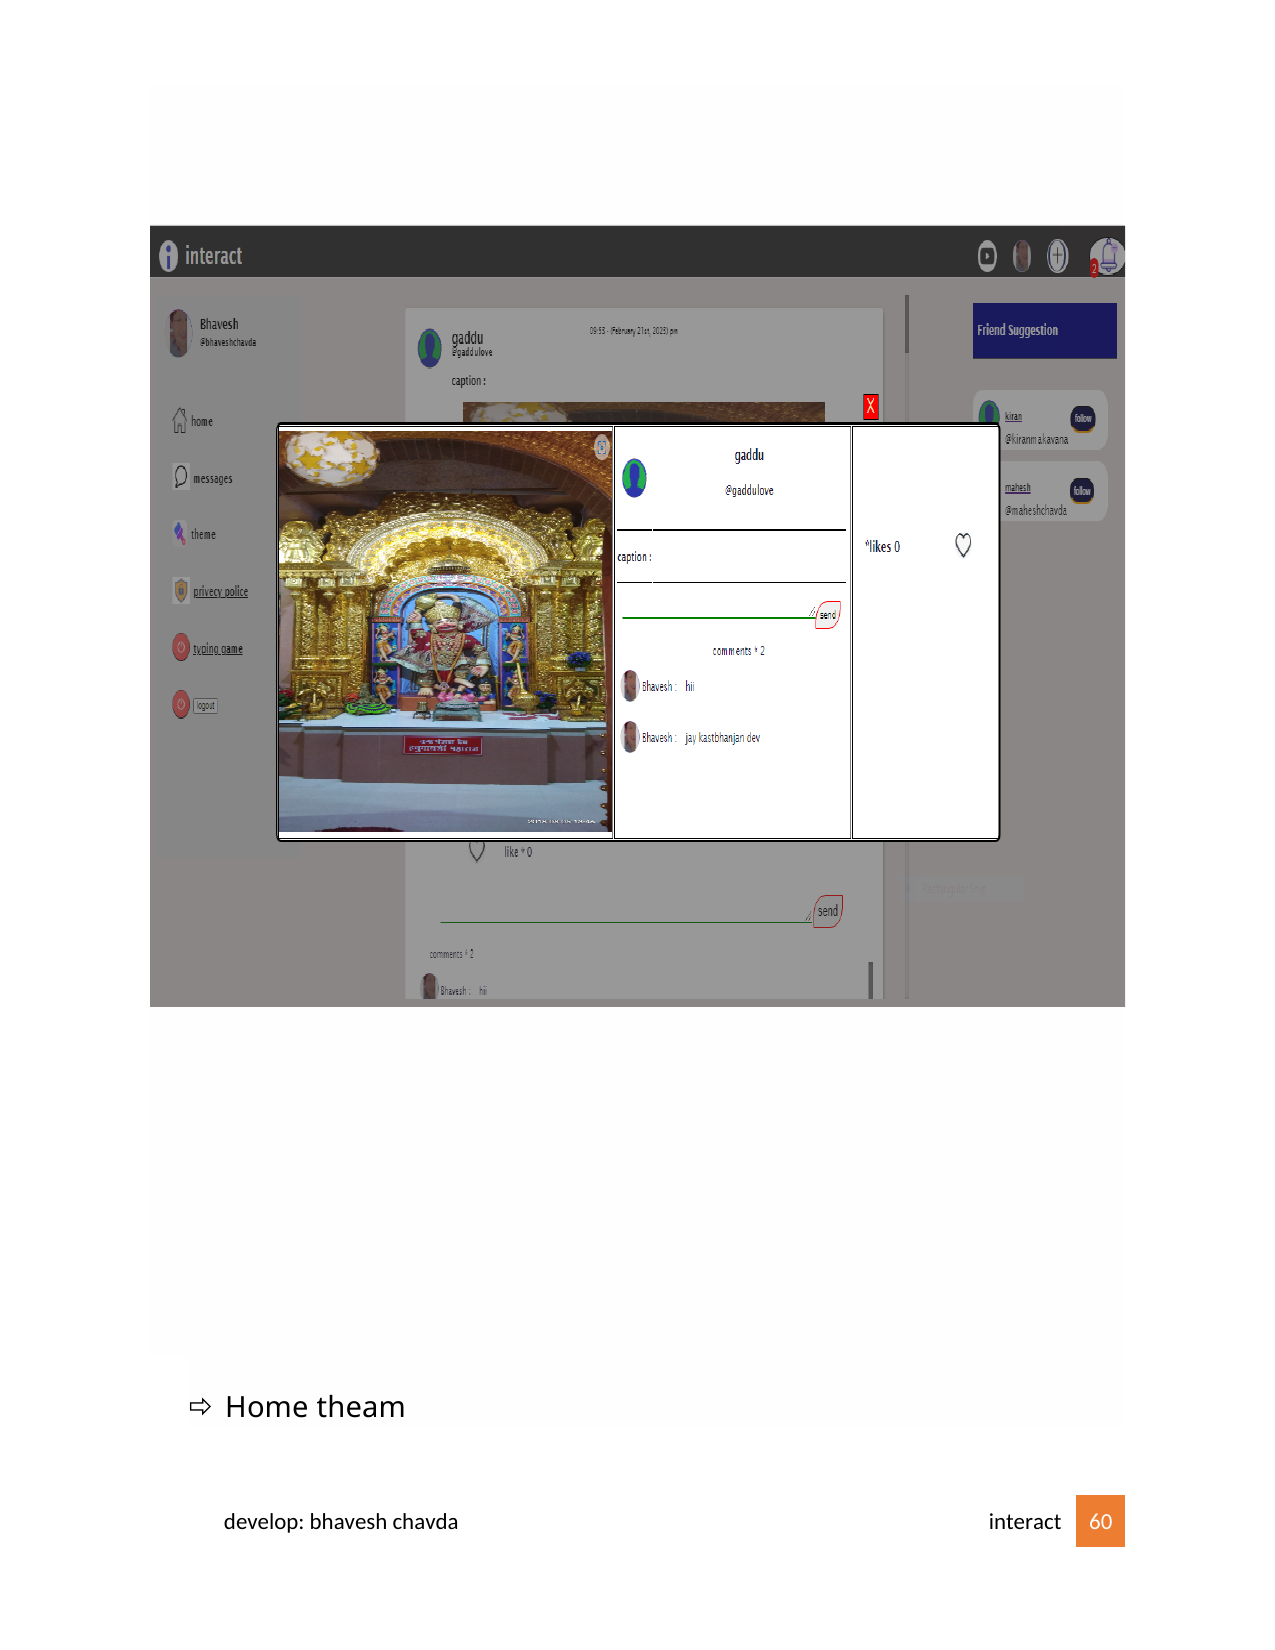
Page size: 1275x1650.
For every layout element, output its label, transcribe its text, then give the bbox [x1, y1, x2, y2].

list Home theam [187, 1380, 1125, 1426]
picture [150, 224, 1125, 1007]
